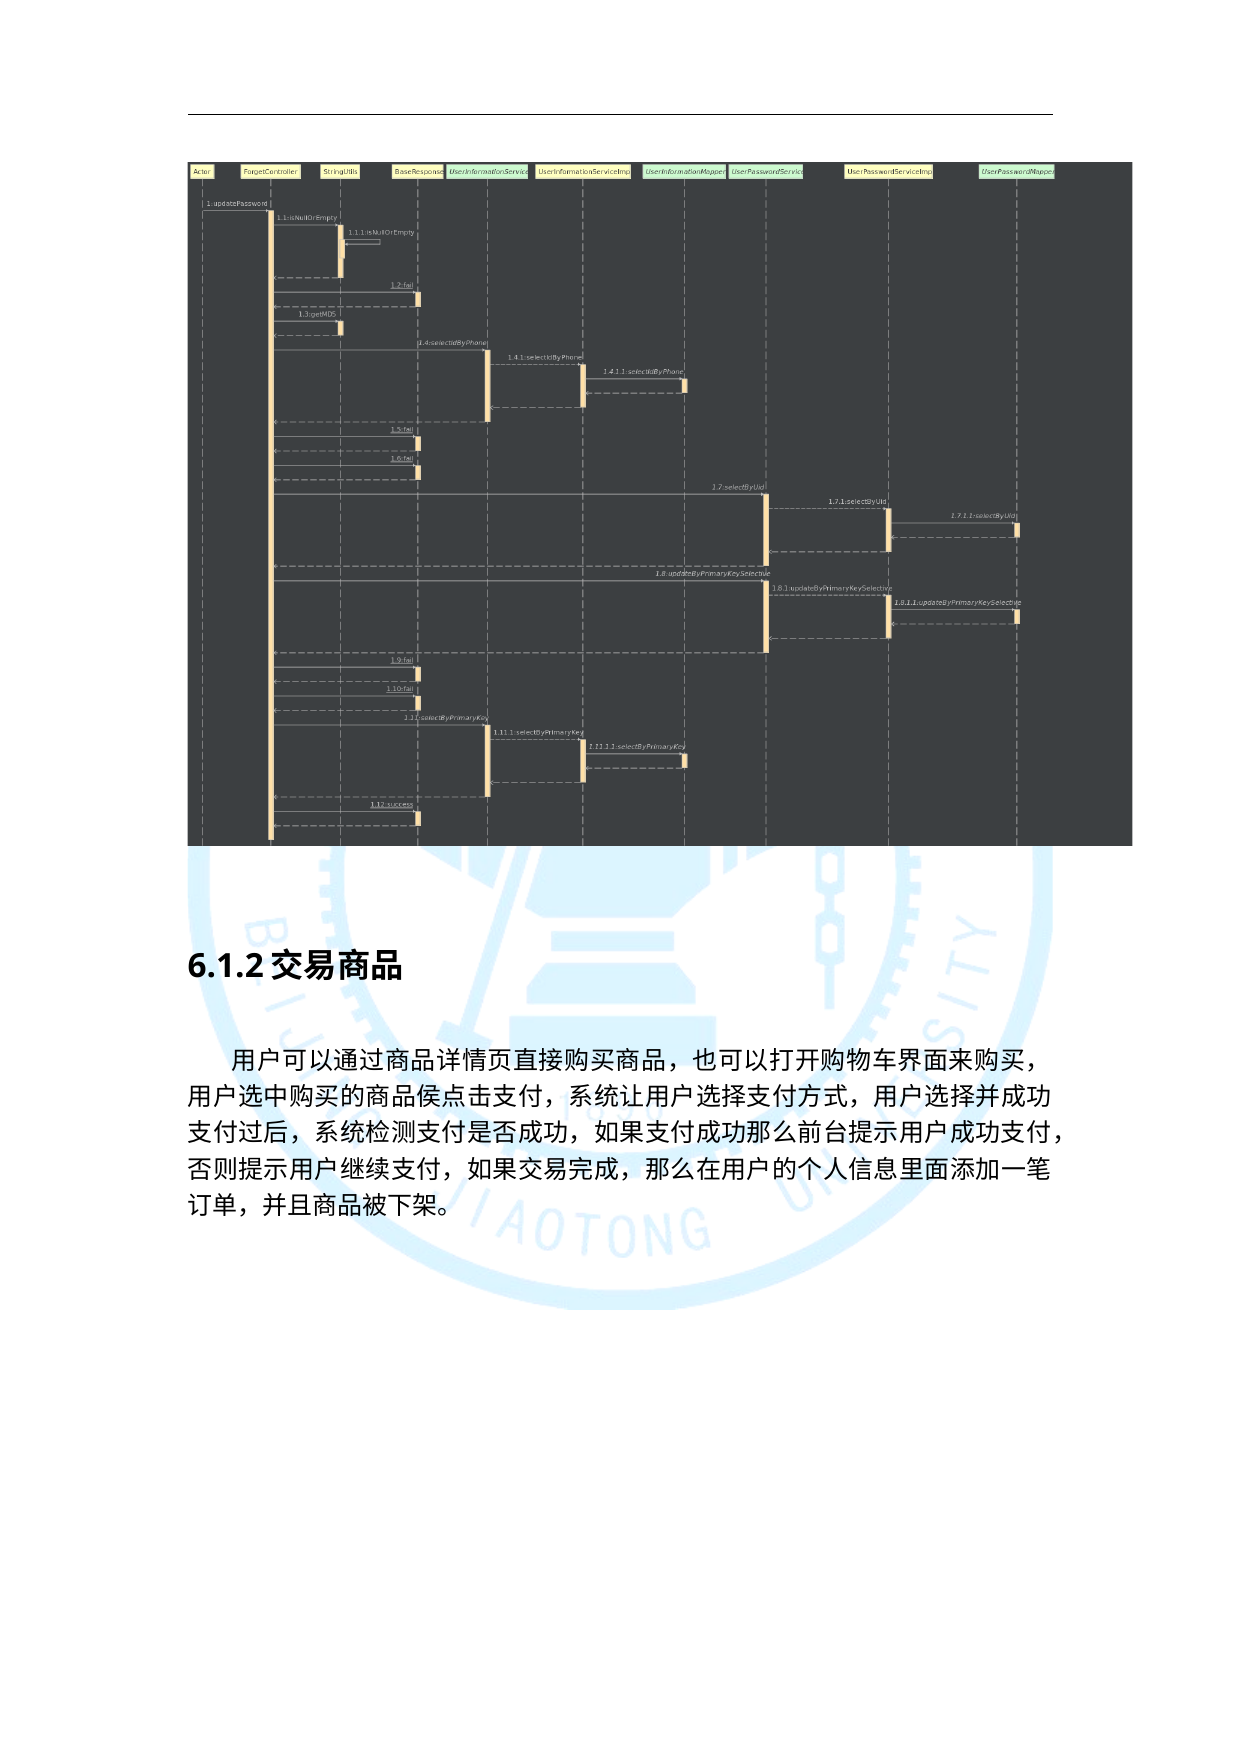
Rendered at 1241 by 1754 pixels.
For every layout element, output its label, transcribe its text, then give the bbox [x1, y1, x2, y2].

subtitle 6.1.2交易商品 [187, 930, 1053, 995]
text 用户可以通过商品详情页直接购买商品，也可以打开购物车界面来购买，用户选中购买的商品侯点击支付，系统让用户选择支付方式，用户选择并成功支付过后，系统检测支付是否成功，如果支付成功那么前台提示用户成功支付，否则提示用户继续支付，如果交易完成，那么在用户的个人信息里面添加一笔订单，并且商品被下架。 [187, 1040, 1053, 1222]
picture [187, 162, 1133, 846]
